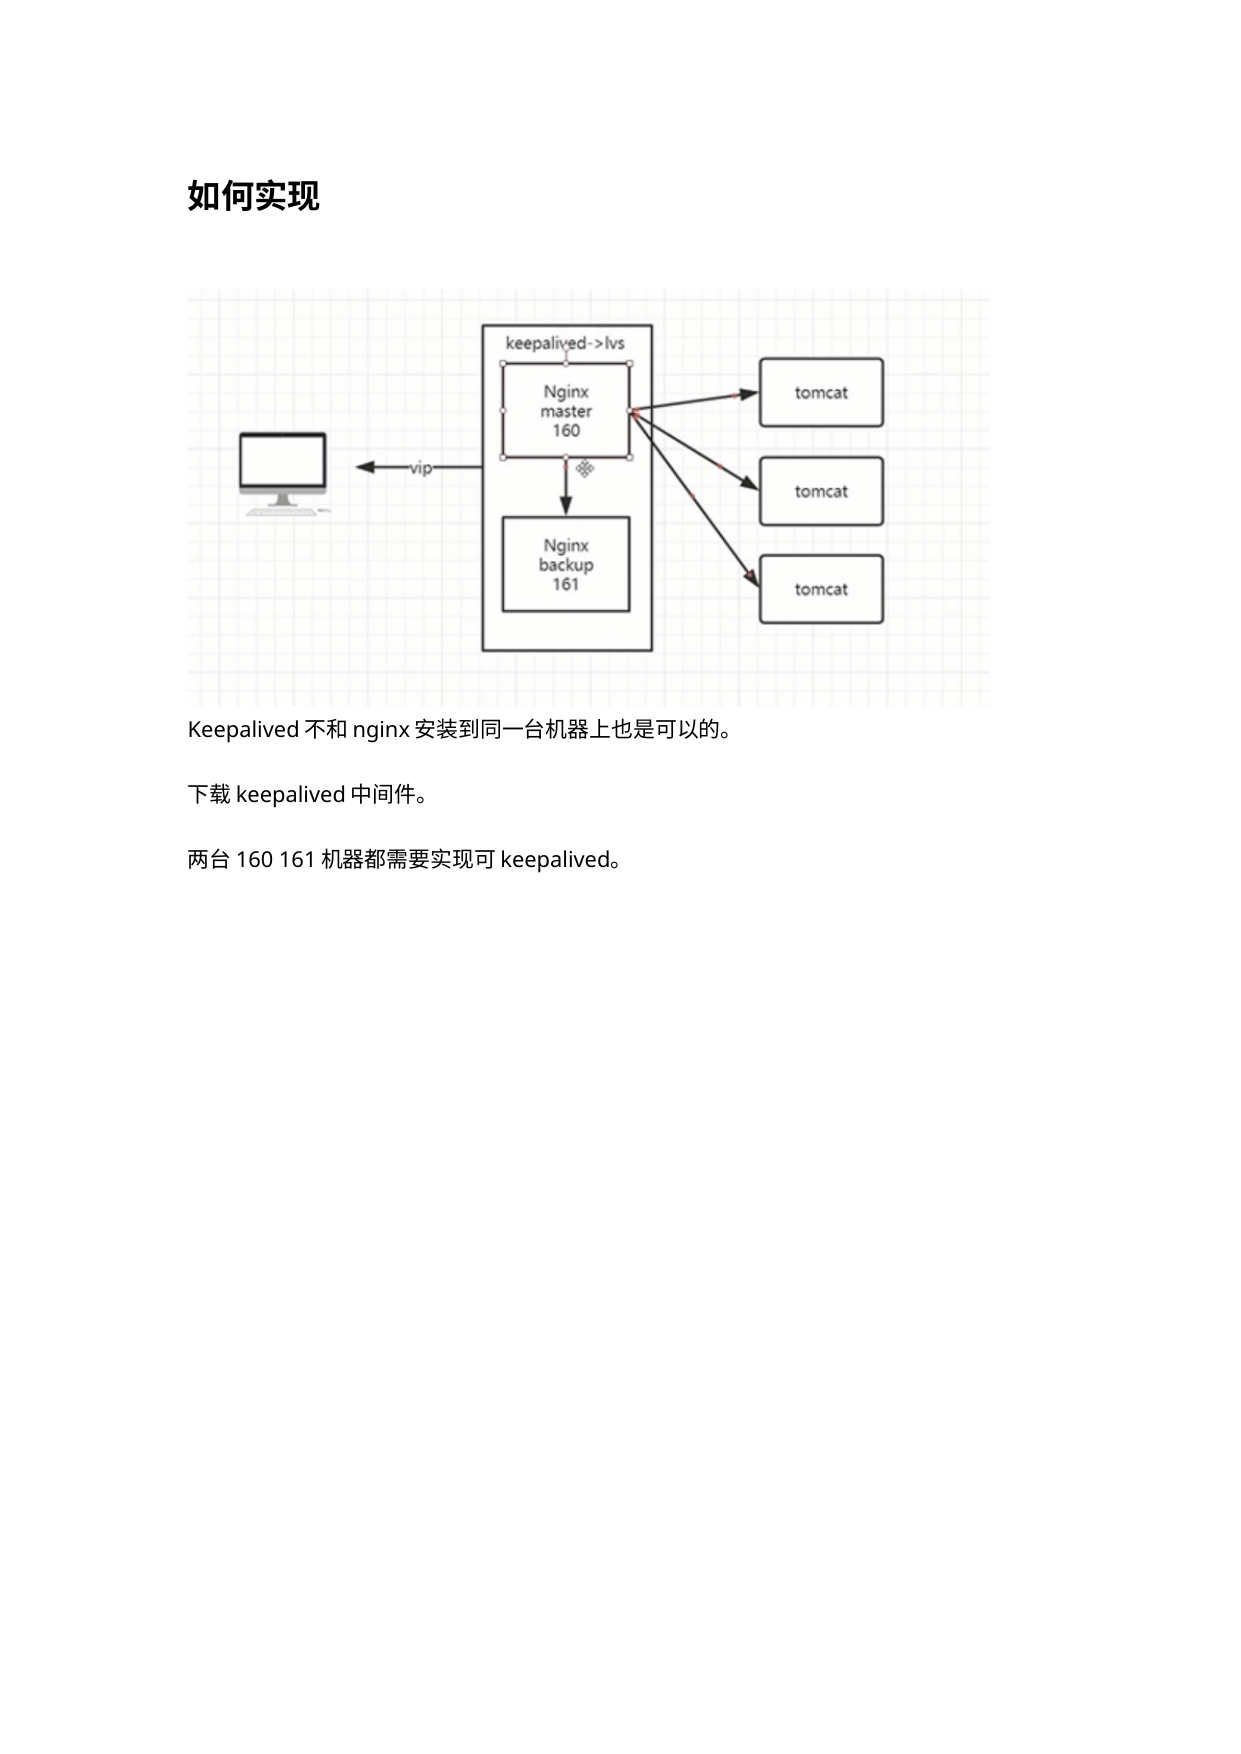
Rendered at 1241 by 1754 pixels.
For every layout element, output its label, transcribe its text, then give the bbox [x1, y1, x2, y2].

text Keepalived不和nginx安装到同一台机器上也是可以的。 [187, 712, 1053, 744]
text 下载keepalived中间件。 [187, 777, 1053, 809]
text 两台160 161机器都需要实现可keepalived。 [187, 842, 1053, 874]
subtitle 如何实现 [187, 162, 1053, 227]
picture [187, 289, 990, 707]
